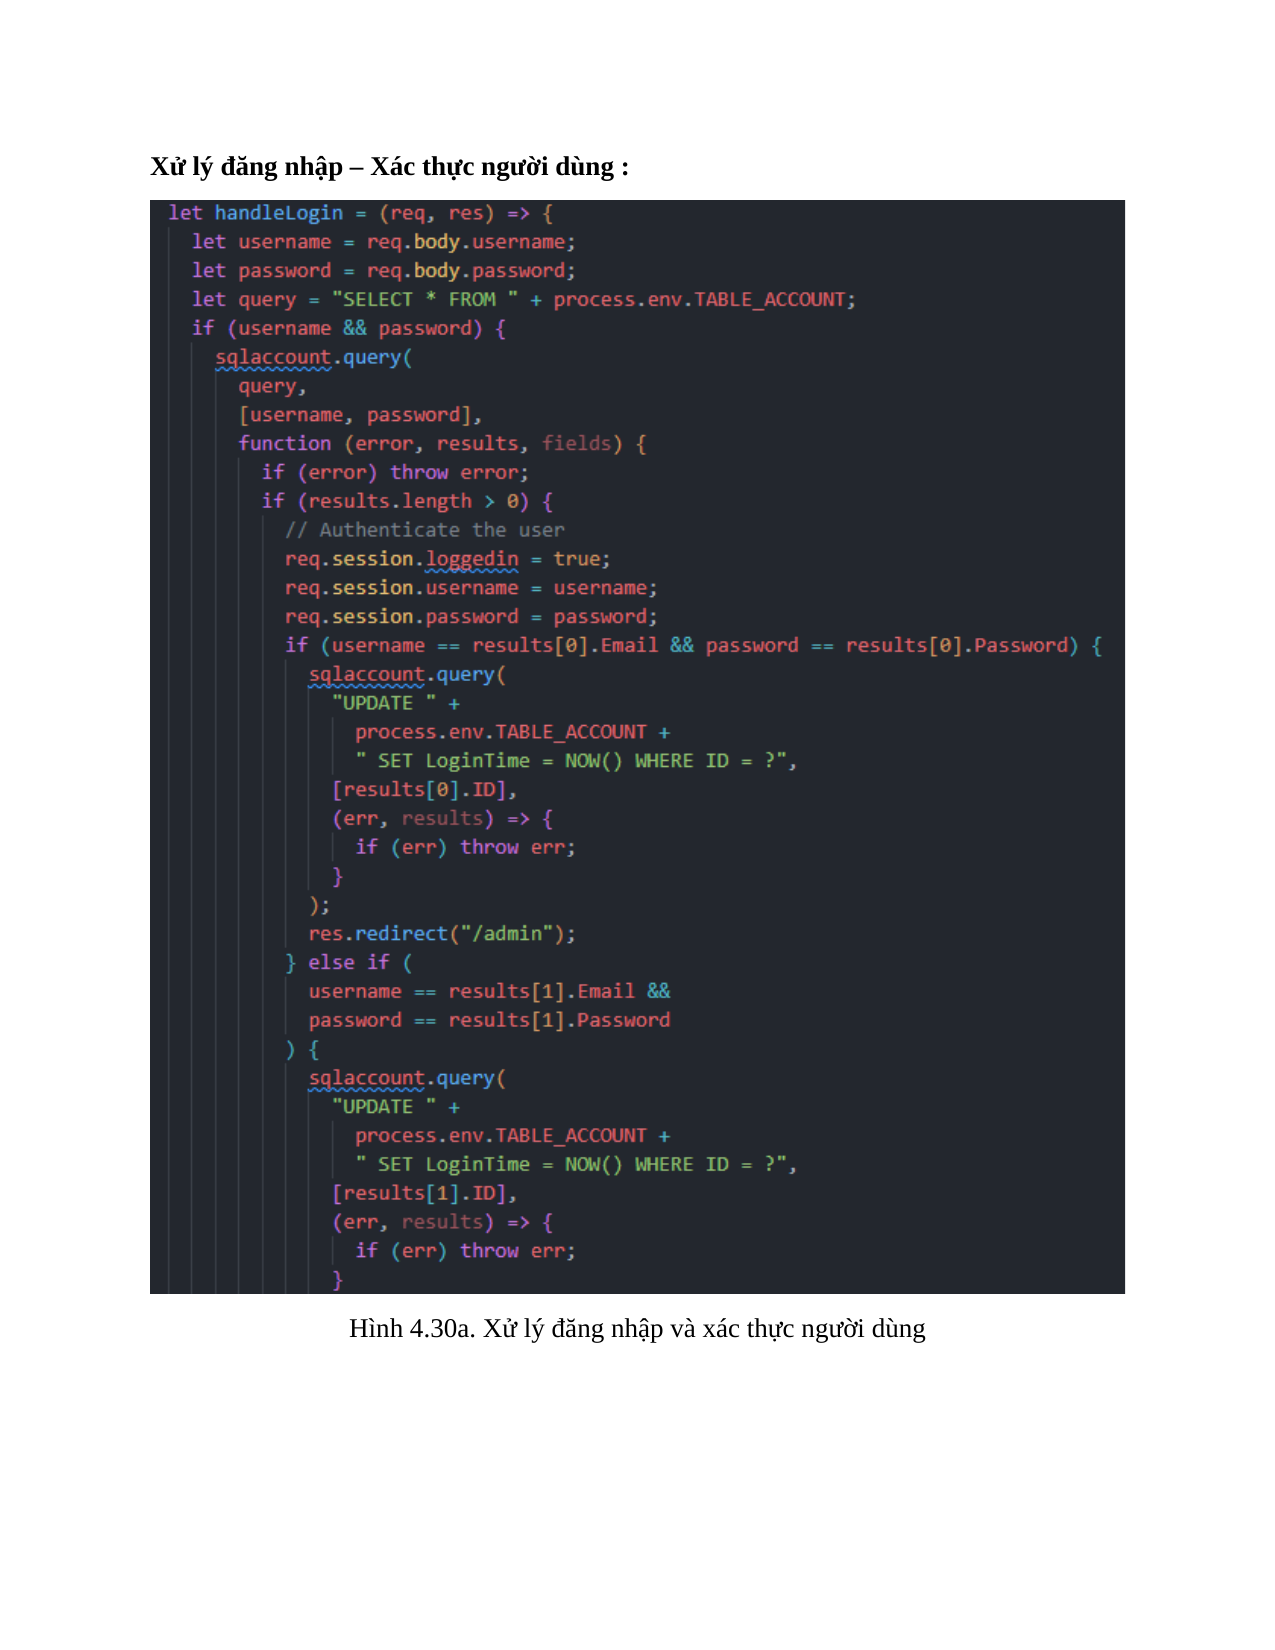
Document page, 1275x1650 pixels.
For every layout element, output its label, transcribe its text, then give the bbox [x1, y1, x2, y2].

picture [150, 200, 1125, 1294]
text Xử lý đăng nhập – Xác thực người dùng : [150, 150, 1125, 181]
text Hình 4.30a. Xử lý đăng nhập và xác thực người dùng [150, 1312, 1125, 1343]
